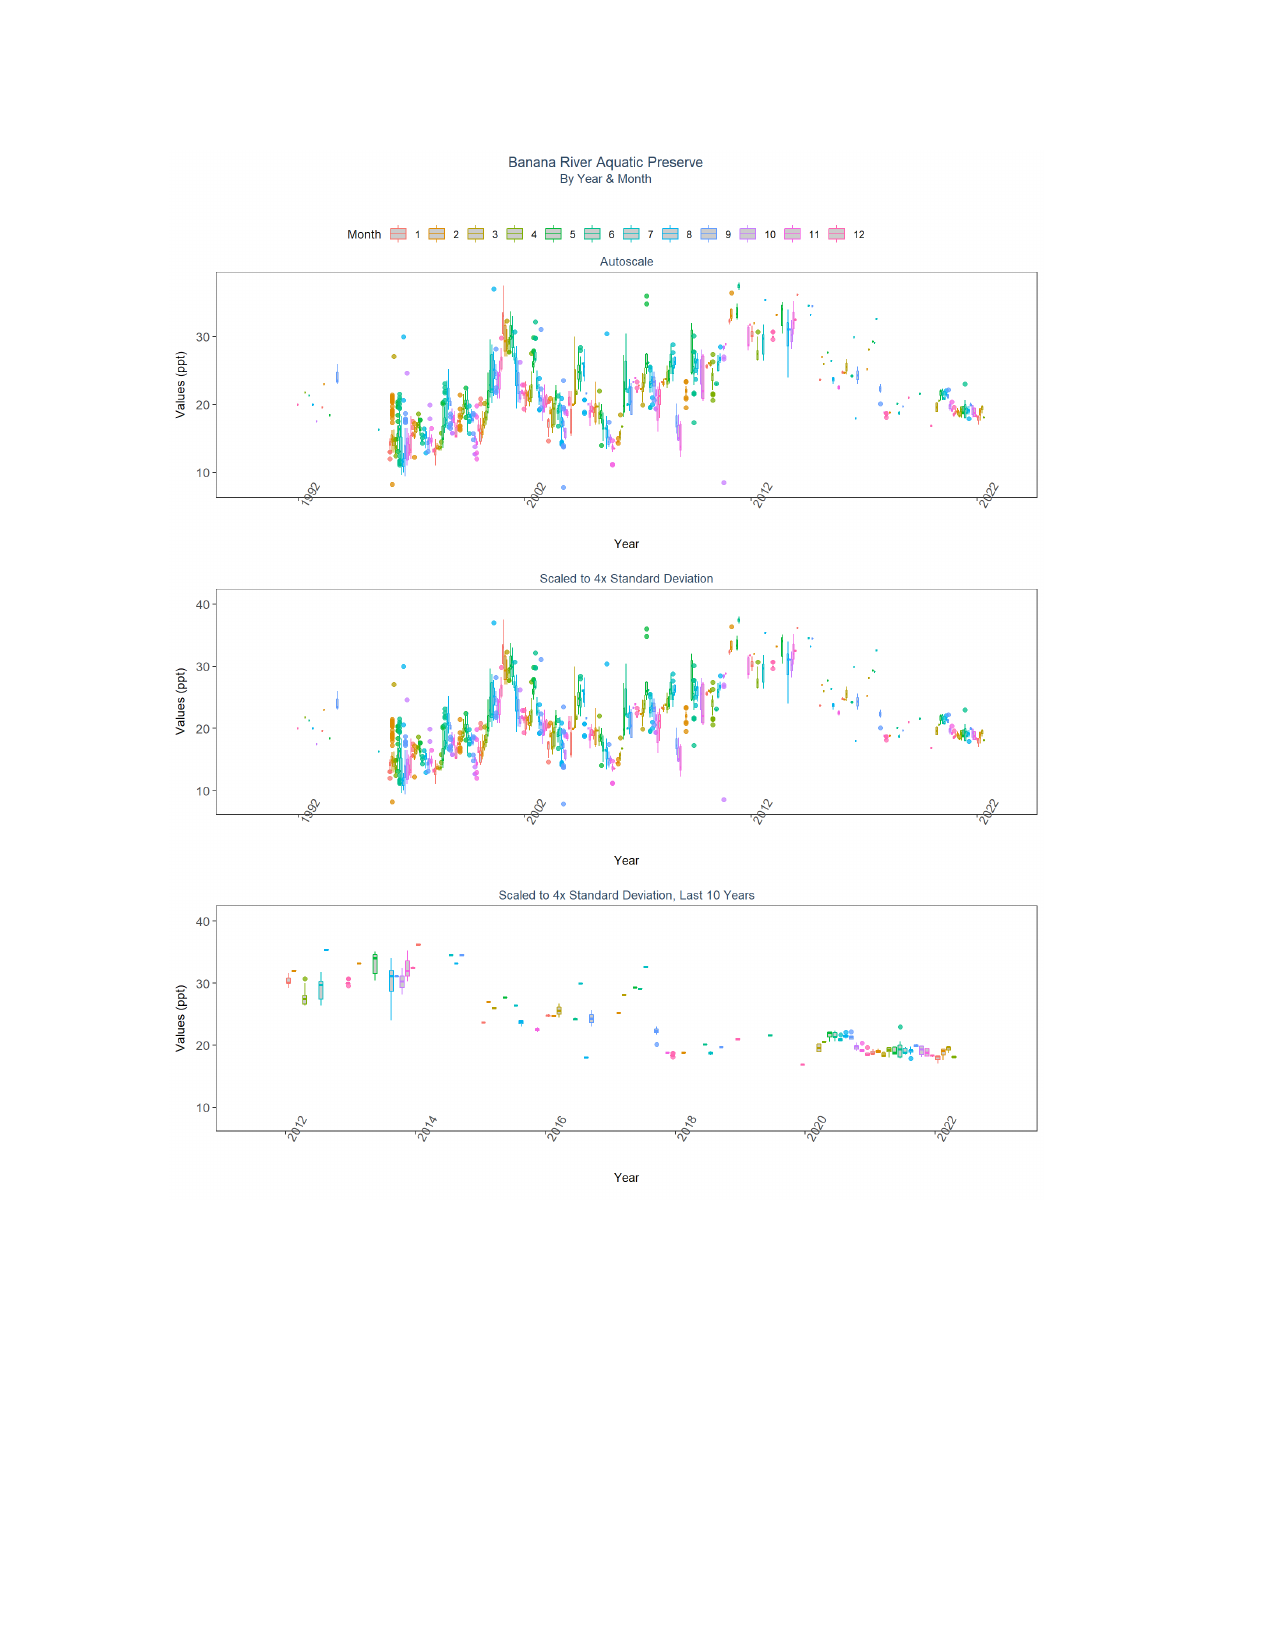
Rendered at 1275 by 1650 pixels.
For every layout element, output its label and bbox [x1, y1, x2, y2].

picture [168, 150, 1044, 1200]
